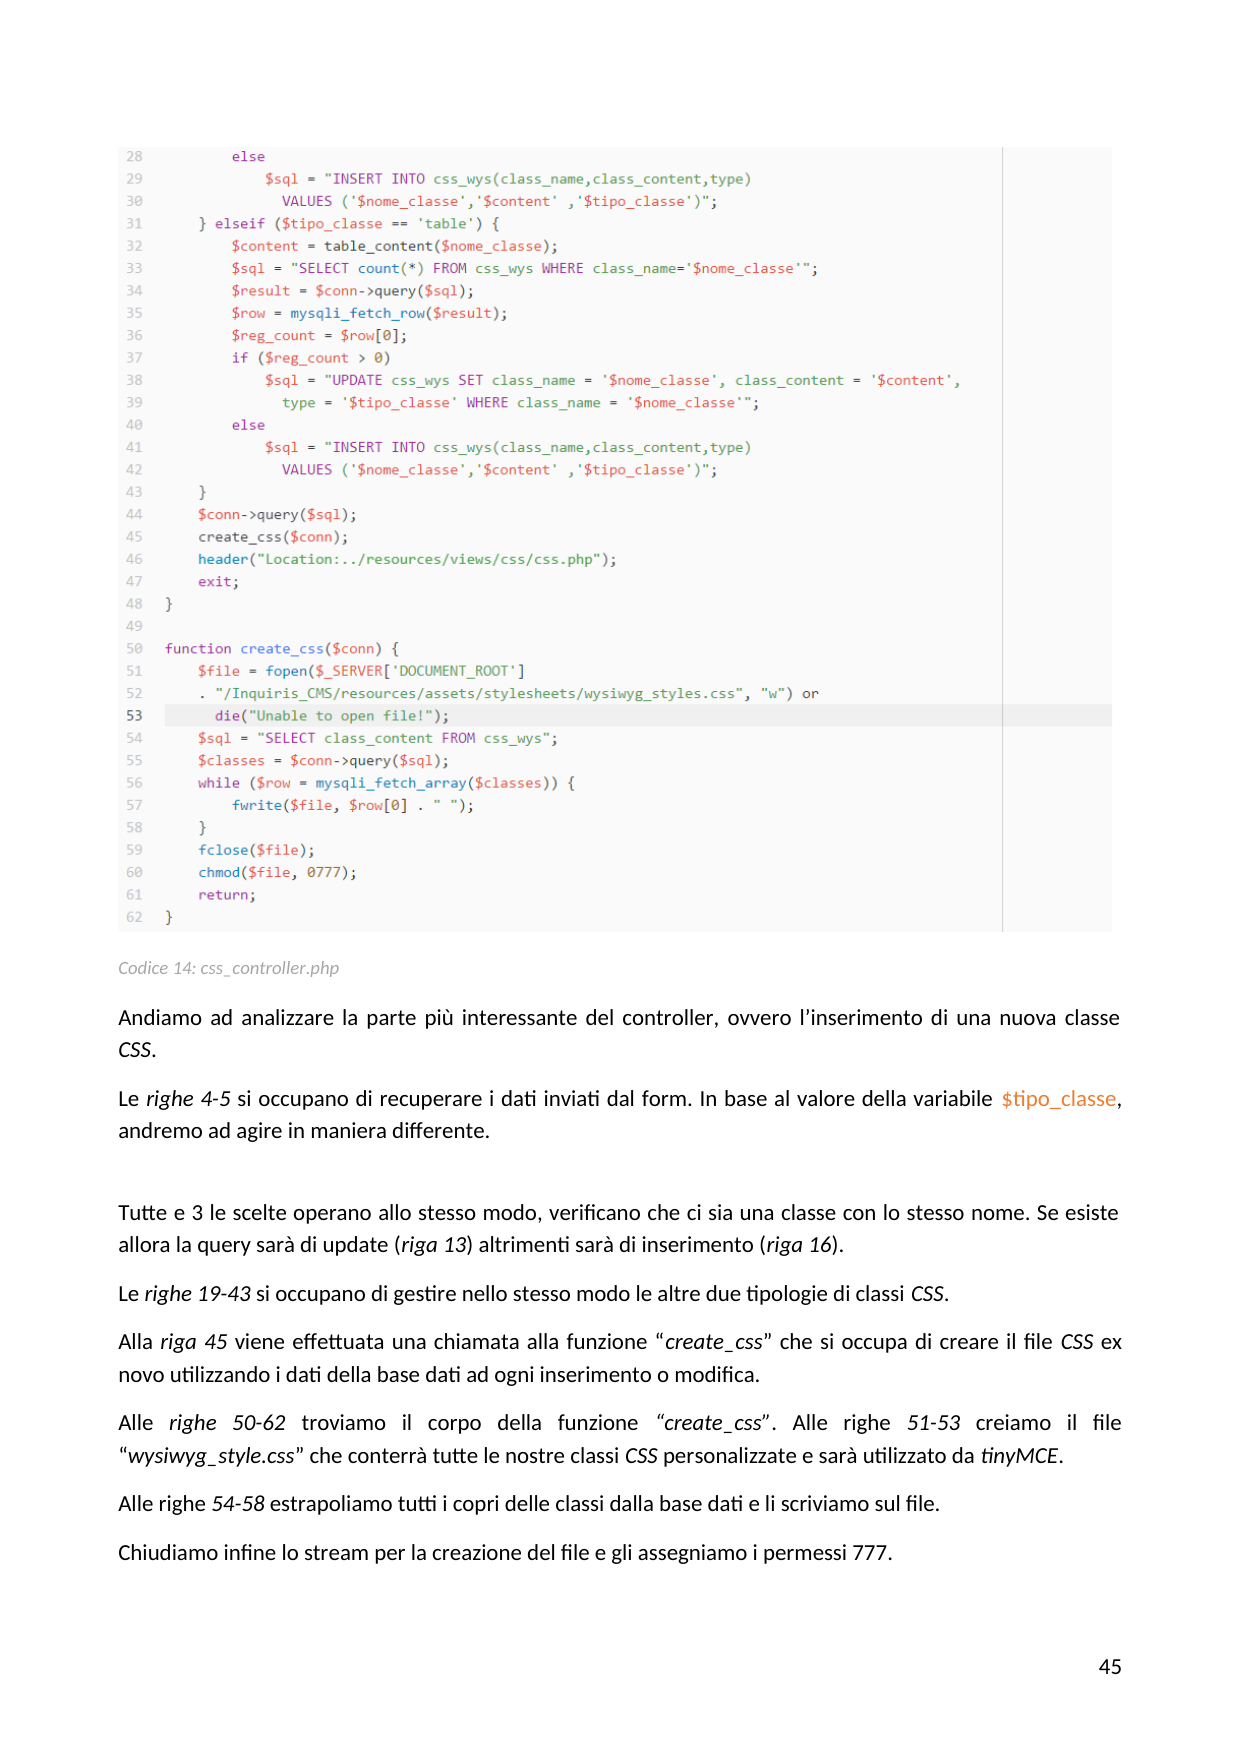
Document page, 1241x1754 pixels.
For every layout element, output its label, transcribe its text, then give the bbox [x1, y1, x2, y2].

text Alle righe 50-62 troviamo il corpo della funzione “create_css”. Alle righe 51-53 creiamo il file “wysiwyg_style.css” che conterrà tutte le nostre classi CSS personalizzate e sarà utilizzato da tinyMCE. [118, 1408, 1122, 1469]
text Codice 14: css_controller.php [118, 956, 1122, 979]
text Alla riga 45 viene effettuata una chiamata alla funzione “create_css” che si occupa di creare il file CSS ex novo utilizzando i dati della base dati ad ogni inserimento o modifica. [118, 1327, 1122, 1388]
text Andiamo ad analizzare la parte più interessante del controller, ovvero l’inserimento di una nuova classe CSS. [118, 1003, 1122, 1063]
text Le righe 19-43 si occupano di gestire nello stesso modo le altre due tipologie di classi CSS. [118, 1279, 1122, 1307]
text Tutte e 3 le scelte operano allo stesso modo, verificano che ci sia una classe con lo stesso nome. Se esiste allora la query sarà di update (riga 13) altrimenti sarà di inserimento (riga 16). [118, 1165, 1122, 1258]
text Chiudiamo infine lo stream per la creazione del file e gli assegniamo i permessi 777. [118, 1538, 1122, 1566]
picture [118, 147, 1113, 932]
text Alle righe 54-58 estrapoliamo tutti i copri delle classi dalla base dati e li scriviamo sul file. [118, 1489, 1122, 1518]
text Le righe 4-5 si occupano di recuperare i dati inviati dal form. In base al valore della variabile $tipo_classe, andremo ad agire in maniera differente. [118, 1084, 1122, 1144]
